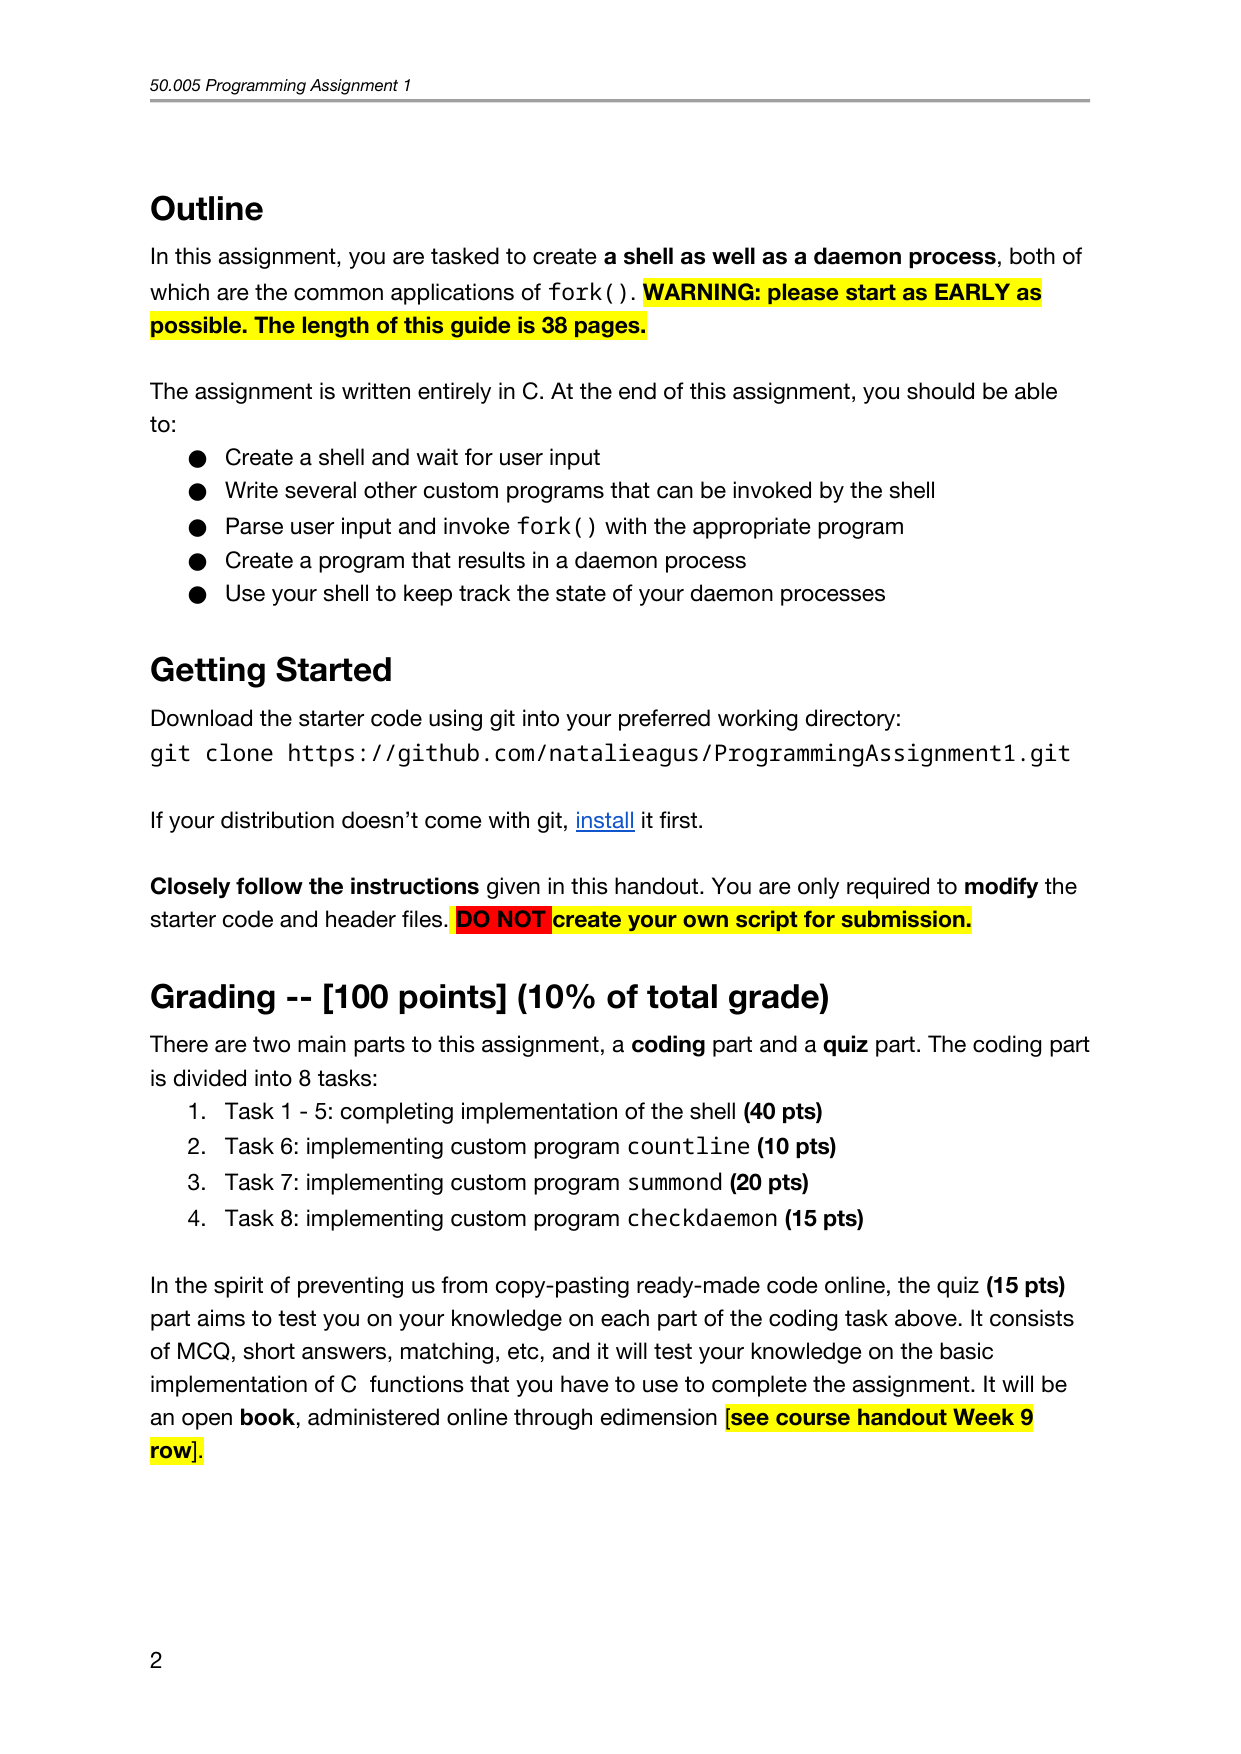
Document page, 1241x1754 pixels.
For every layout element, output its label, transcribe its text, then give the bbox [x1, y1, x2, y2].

list Task 6: implementing custom program countline (10 pts) [187, 1130, 1090, 1161]
text Download the starter code using git into your preferred working directory: [150, 704, 1090, 733]
subtitle Outline [150, 187, 1090, 229]
list Create a program that results in a daemon process [187, 546, 1090, 574]
list Write several other custom programs that can be invoked by the shell [187, 477, 1090, 506]
text There are two main parts to this assignment, a coding part and a quiz part. The coding part is divided into 8 tasks: [150, 1031, 1090, 1093]
text If your distribution doesn’t come with git, install it first. [150, 806, 1090, 835]
subtitle Getting Started [150, 649, 1090, 691]
list Create a shell and wait for user input [187, 443, 1090, 472]
list Task 7: implementing custom program summond (20 pts) [187, 1166, 1090, 1197]
list Task 1 - 5: completing implementation of the shell (40 pts) [187, 1097, 1090, 1126]
text In the spirit of preventing us from copy-pasting ready-made code online, the quiz (15 pts) part aims to test you on your knowledge on each part of the coding task above. It consists of MCQ, short answers, matching, etc, and it will test your knowledge on the basic implementation of C functions that you have to use to complete the assignment. It will be an open book, administered online through edimension [see course handout Week 9 row]. [150, 1271, 1090, 1465]
text The assignment is written entirely in C. At the end of this assignment, you should be able to: [150, 377, 1090, 439]
list Task 8: implementing custom program checkdaemon (15 pts) [187, 1202, 1090, 1233]
text In this assignment, you are tasked to create a shell as well as a daemon process, both of which are the common applications of fork(). WARNING: please start as EARLY as possible. The length of this guide is 38 pages. [150, 242, 1090, 340]
subtitle Grading -- [100 points] (10% of total grade) [150, 976, 1090, 1018]
text git clone https://github.com/natalieagus/ProgrammingAssignment1.git [150, 737, 1090, 768]
text Closely follow the instructions given in this handout. You are only required to modify the starter code and header files. DO NOT create your own script for submission. [150, 872, 1090, 934]
list Parse user input and invoke fork() with the appropriate program [187, 510, 1090, 541]
list Use your shell to keep track the state of your daemon processes [187, 579, 1090, 608]
